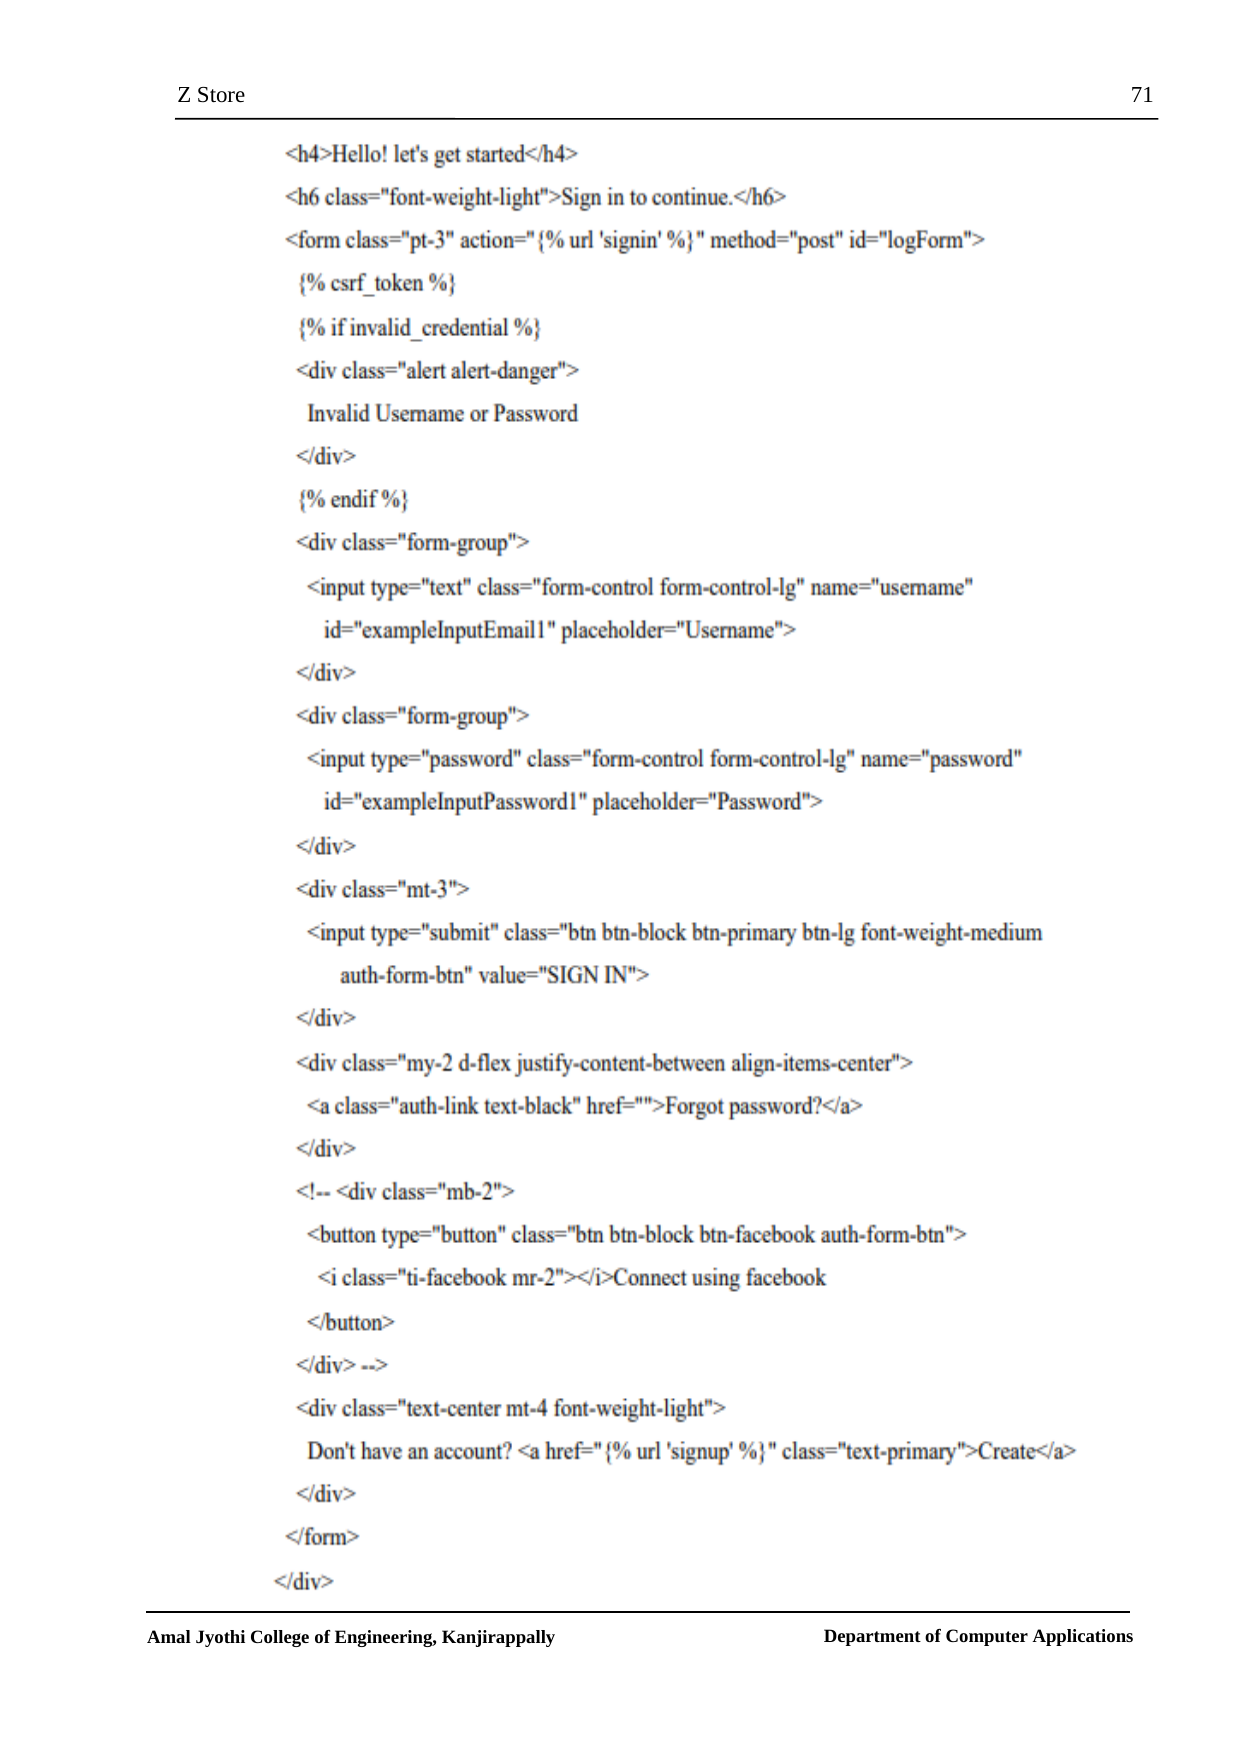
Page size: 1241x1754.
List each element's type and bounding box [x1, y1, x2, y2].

picture [262, 141, 1089, 1596]
